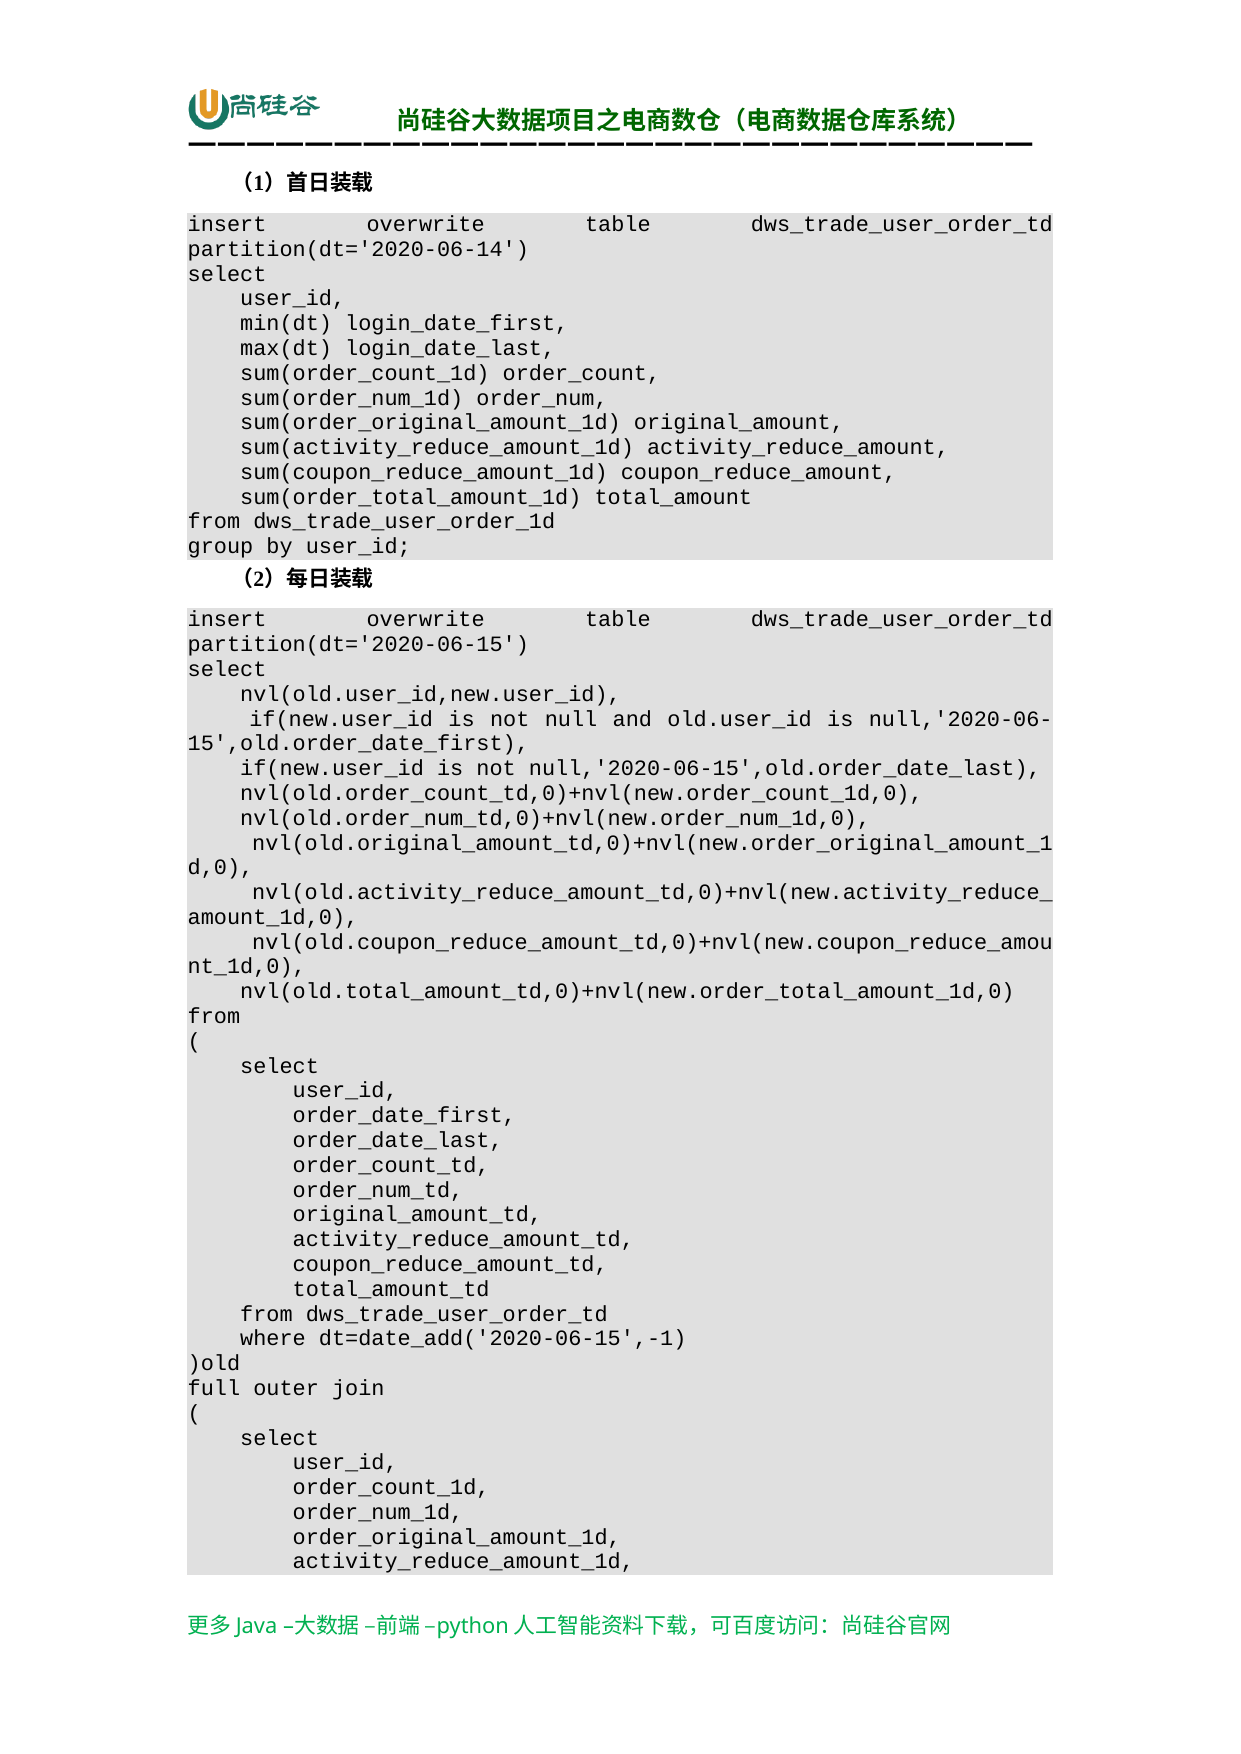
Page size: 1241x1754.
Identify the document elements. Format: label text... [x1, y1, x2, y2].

text nvl(old.order_num_td,0)+nvl(new.order_num_1d,0), [187, 807, 1053, 832]
text order_num_td, [187, 1179, 1053, 1203]
text from [187, 1005, 1053, 1030]
text activity_reduce_amount_td, [187, 1228, 1053, 1253]
text insert overwrite table dws_trade_user_order_td partition(dt='2020-06-15') [187, 608, 1053, 658]
text group by user_id; [187, 535, 1053, 560]
text )old [187, 1352, 1053, 1377]
text order_original_amount_1d, [187, 1526, 1053, 1551]
text order_date_first, [187, 1104, 1053, 1129]
text sum(order_total_amount_1d) total_amount [187, 486, 1053, 511]
text order_count_1d, [187, 1476, 1053, 1501]
text sum(activity_reduce_amount_1d) activity_reduce_amount, [187, 436, 1053, 461]
text ( [187, 1402, 1053, 1427]
text from dws_trade_user_order_td [187, 1303, 1053, 1327]
text if(new.user_id is not null and old.user_id is null,'2020-06-15',old.order_date_first), [187, 708, 1053, 757]
text select [187, 1427, 1053, 1451]
text nvl(old.original_amount_td,0)+nvl(new.order_original_amount_1d,0), [187, 832, 1053, 881]
text ( [187, 1030, 1053, 1055]
text original_amount_td, [187, 1203, 1053, 1228]
text max(dt) login_date_last, [187, 337, 1053, 362]
text nvl(old.total_amount_td,0)+nvl(new.order_total_amount_1d,0) [187, 980, 1053, 1005]
text sum(coupon_reduce_amount_1d) coupon_reduce_amount, [187, 461, 1053, 486]
text （2）每日装载 [187, 560, 1053, 593]
text coupon_reduce_amount_td, [187, 1253, 1053, 1278]
text full outer join [187, 1377, 1053, 1402]
text where dt=date_add('2020-06-15',-1) [187, 1327, 1053, 1352]
text user_id, [187, 1451, 1053, 1476]
text order_date_last, [187, 1129, 1053, 1154]
text user_id, [187, 287, 1053, 312]
text select [187, 658, 1053, 683]
text （1）首日装载 [187, 165, 1053, 197]
text sum(order_original_amount_1d) original_amount, [187, 411, 1053, 436]
text if(new.user_id is not null,'2020-06-15',old.order_date_last), [187, 757, 1053, 782]
text order_num_1d, [187, 1501, 1053, 1526]
text insert overwrite table dws_trade_user_order_td partition(dt='2020-06-14') [187, 213, 1053, 263]
text total_amount_td [187, 1278, 1053, 1303]
text nvl(old.order_count_td,0)+nvl(new.order_count_1d,0), [187, 782, 1053, 807]
text nvl(old.coupon_reduce_amount_td,0)+nvl(new.coupon_reduce_amount_1d,0), [187, 931, 1053, 980]
text order_count_td, [187, 1154, 1053, 1179]
text nvl(old.activity_reduce_amount_td,0)+nvl(new.activity_reduce_amount_1d,0), [187, 881, 1053, 931]
text activity_reduce_amount_1d, [187, 1551, 1053, 1575]
picture [187, 88, 320, 130]
text from dws_trade_user_order_1d [187, 511, 1053, 535]
text nvl(old.user_id,new.user_id), [187, 683, 1053, 708]
text select [187, 1055, 1053, 1079]
text user_id, [187, 1079, 1053, 1104]
text sum(order_count_1d) order_count, [187, 362, 1053, 387]
text sum(order_num_1d) order_num, [187, 387, 1053, 411]
text select [187, 263, 1053, 287]
text min(dt) login_date_first, [187, 312, 1053, 337]
